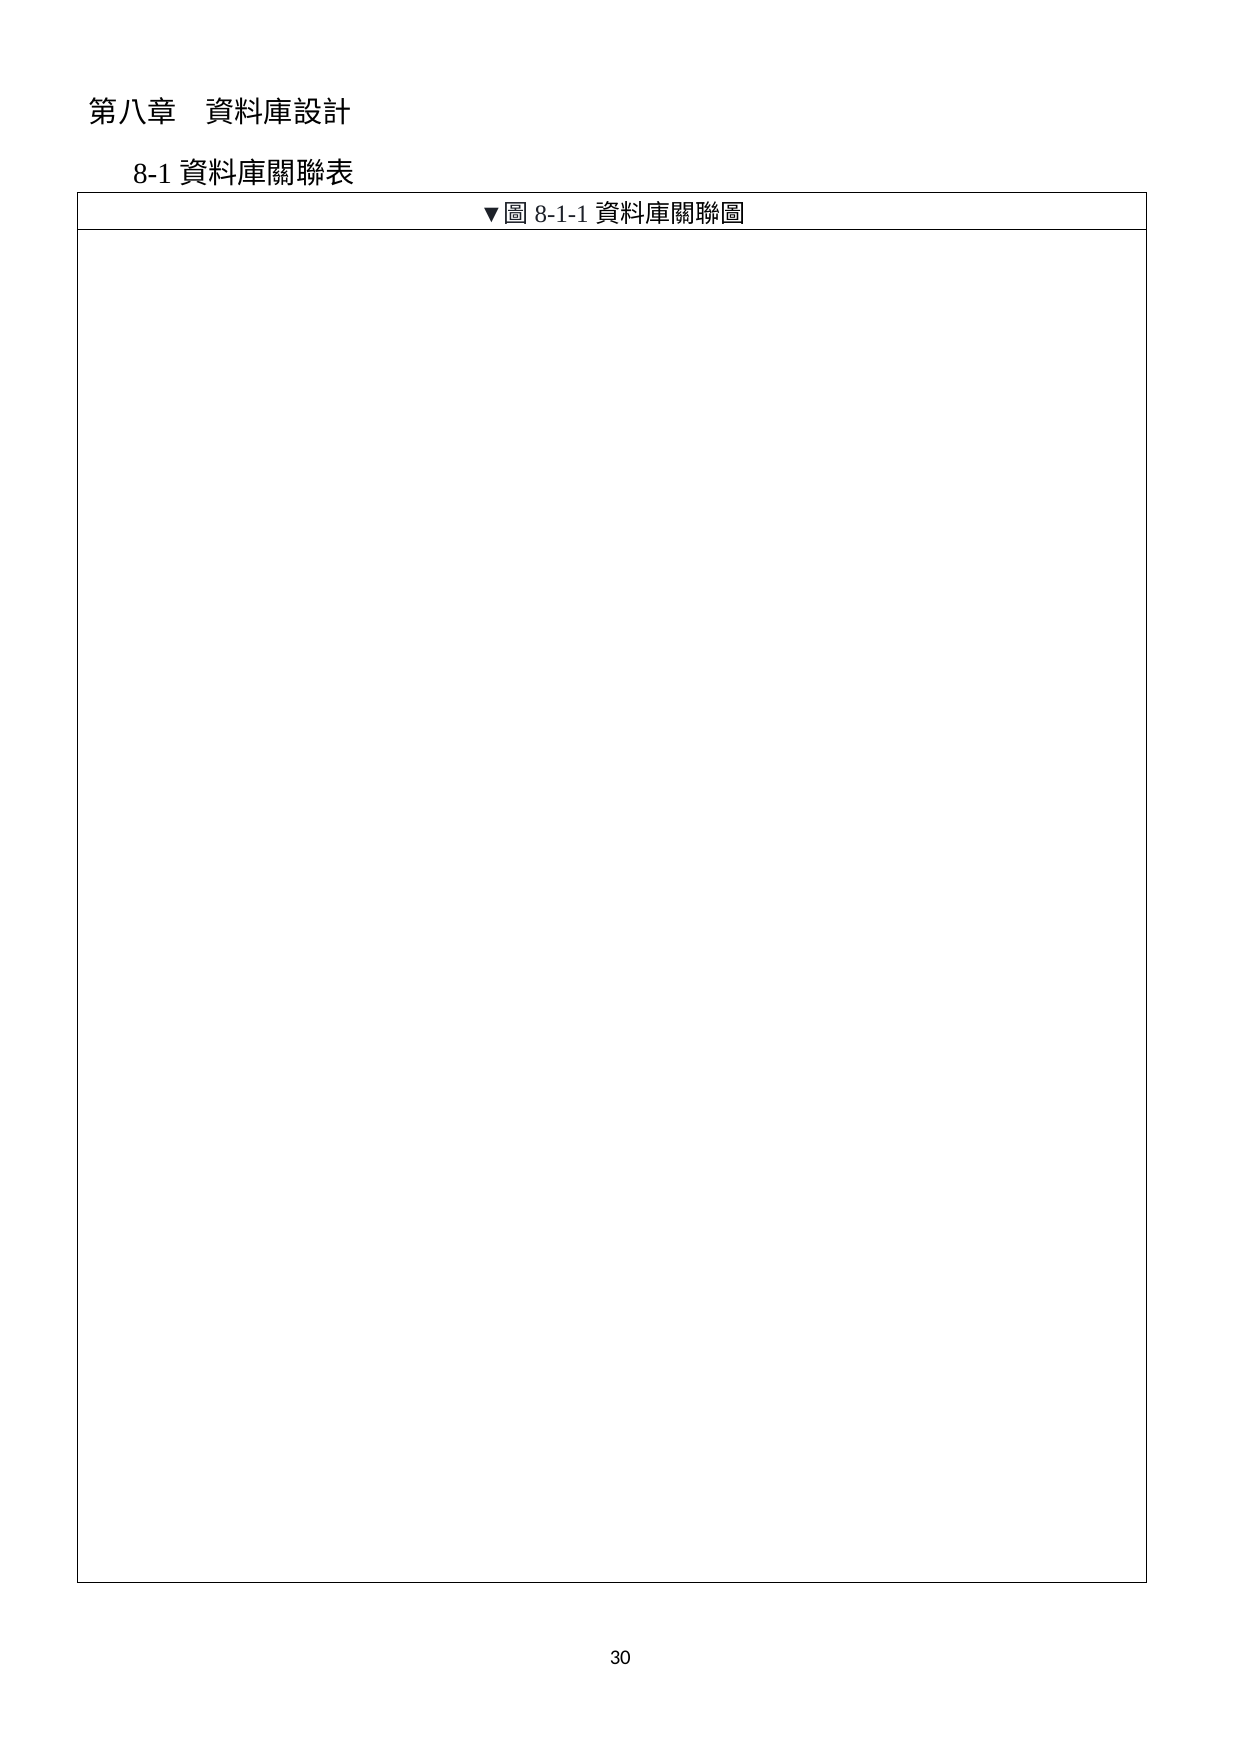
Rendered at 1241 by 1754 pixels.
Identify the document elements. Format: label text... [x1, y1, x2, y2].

table_header ▼圖 8-1-1 資料庫關聯圖 [534, 193, 1146, 229]
text 第八章 資料庫設計 [89, 89, 1152, 131]
table_cell [78, 230, 1146, 1582]
text 8-1 資料庫關聯表 [133, 150, 1152, 192]
table_header ▼圖 8-1-1 資料庫關聯圖 [78, 193, 504, 229]
